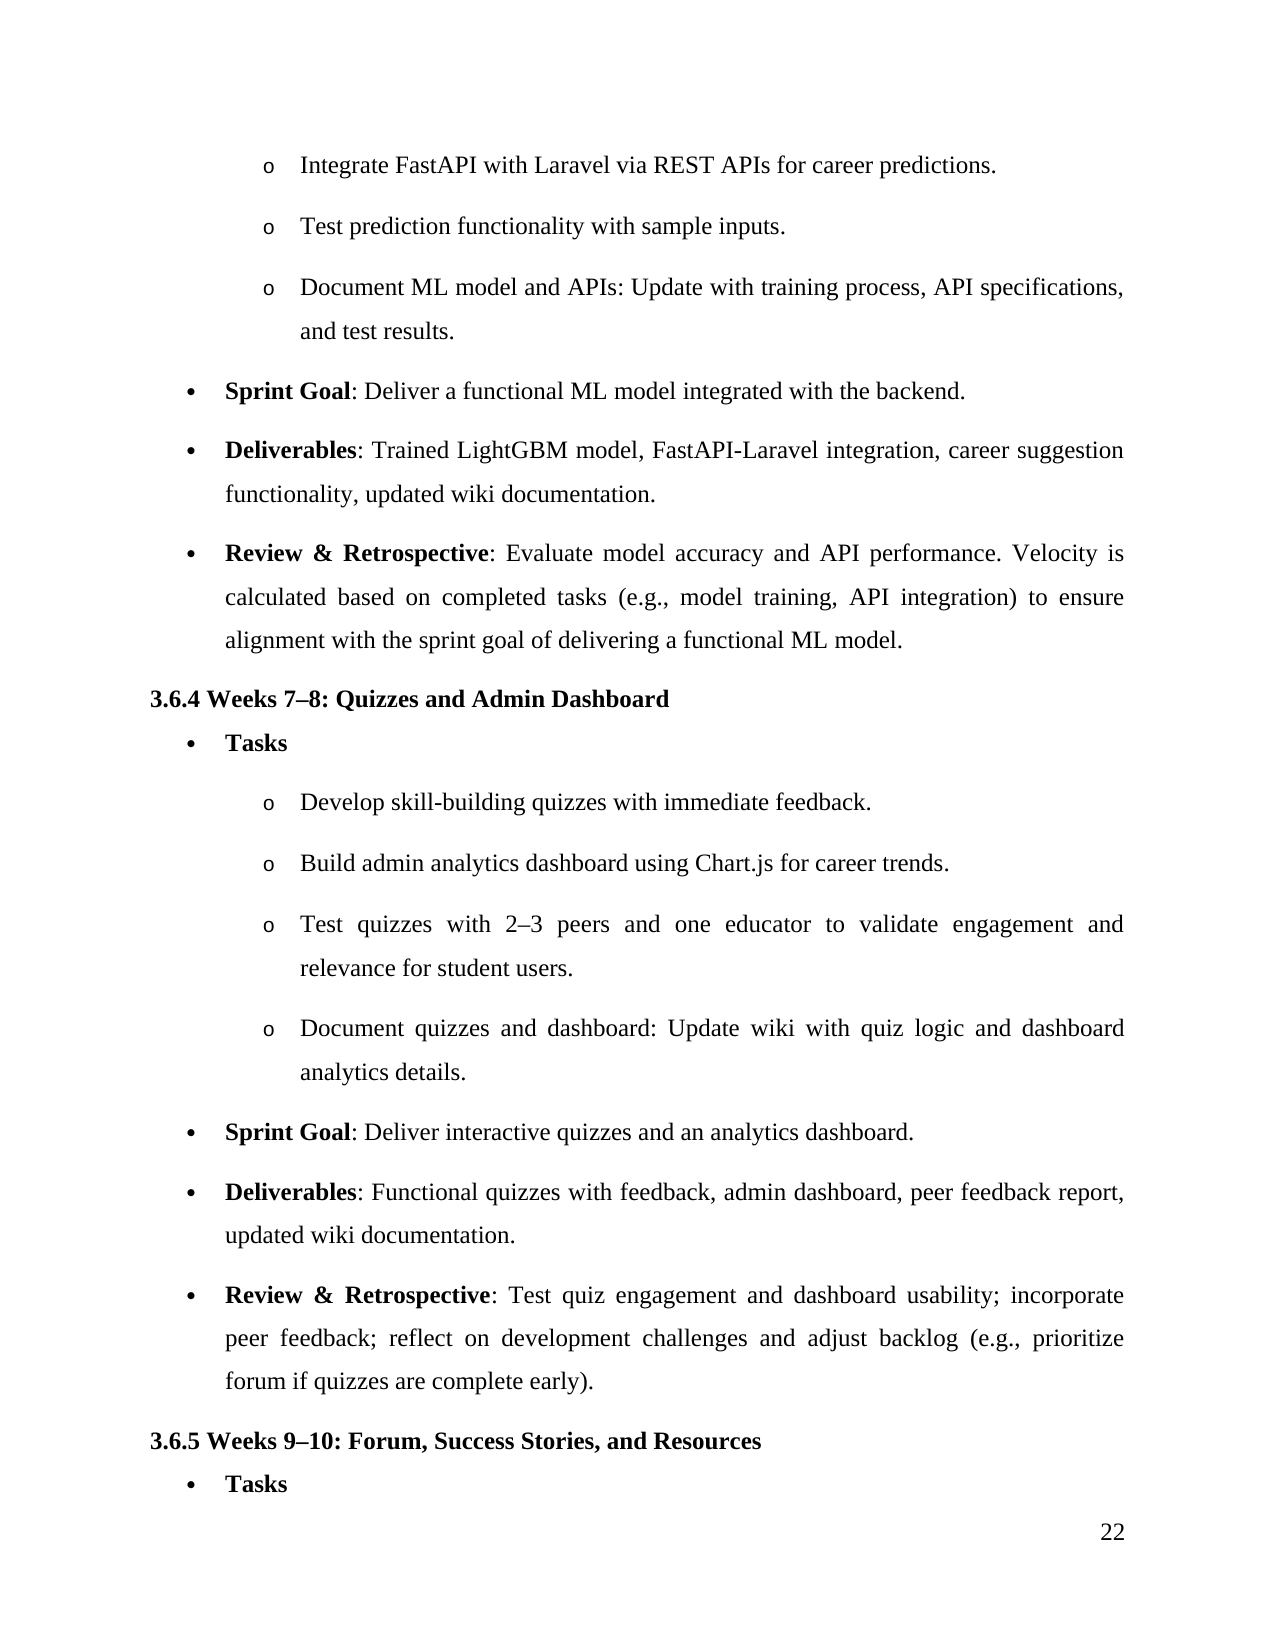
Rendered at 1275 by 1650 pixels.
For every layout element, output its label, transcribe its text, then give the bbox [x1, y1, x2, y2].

list Tasks [187, 1469, 1125, 1498]
subtitle 3.6.4 Weeks 7–8: Quizzes and Admin Dashboard [150, 684, 1125, 713]
list Document quizzes and dashboard: Update wiki with quiz logic and dashboard analytics details. [262, 1013, 1125, 1086]
list Test quizzes with 2–3 peers and one educator to validate engagement and relevance for student users. [262, 909, 1125, 982]
list Deliverables: Functional quizzes with feedback, admin dashboard, peer feedback report, updated wiki documentation. [187, 1177, 1125, 1249]
list Deliverables: Trained LightGBM model, FastAPI-Laravel integration, career suggestion functionality, updated wiki documentation. [187, 436, 1125, 507]
list Review & Retrospective: Evaluate model accuracy and API performance. Velocity is calculated based on completed tasks (e.g., model training, API integration) to ensure alignment with the sprint goal of delivering a functional ML model. [187, 538, 1125, 653]
list Build admin analytics dashboard using Chart.js for career trends. [262, 848, 1125, 878]
list Sprint Goal: Deliver interactive quizzes and an analytics dashboard. [187, 1117, 1125, 1146]
subtitle 3.6.5 Weeks 9–10: Forum, Success Stories, and Resources [150, 1426, 1125, 1454]
list Review & Retrospective: Test quiz engagement and dashboard usability; incorporate peer feedback; reflect on development challenges and adjust backlog (e.g., prioritize forum if quizzes are complete early). [187, 1280, 1125, 1395]
list Document ML model and APIs: Update with training process, API specifications, and test results. [262, 272, 1125, 345]
list Tasks [187, 728, 1125, 756]
list Test prediction functionality with sample inputs. [262, 211, 1125, 241]
list Develop skill-building quizzes with immediate feedback. [262, 787, 1125, 817]
list Sprint Goal: Deliver a functional ML model integrated with the backend. [187, 376, 1125, 404]
list Integrate FastAPI with Laravel via REST APIs for career predictions. [262, 150, 1125, 179]
